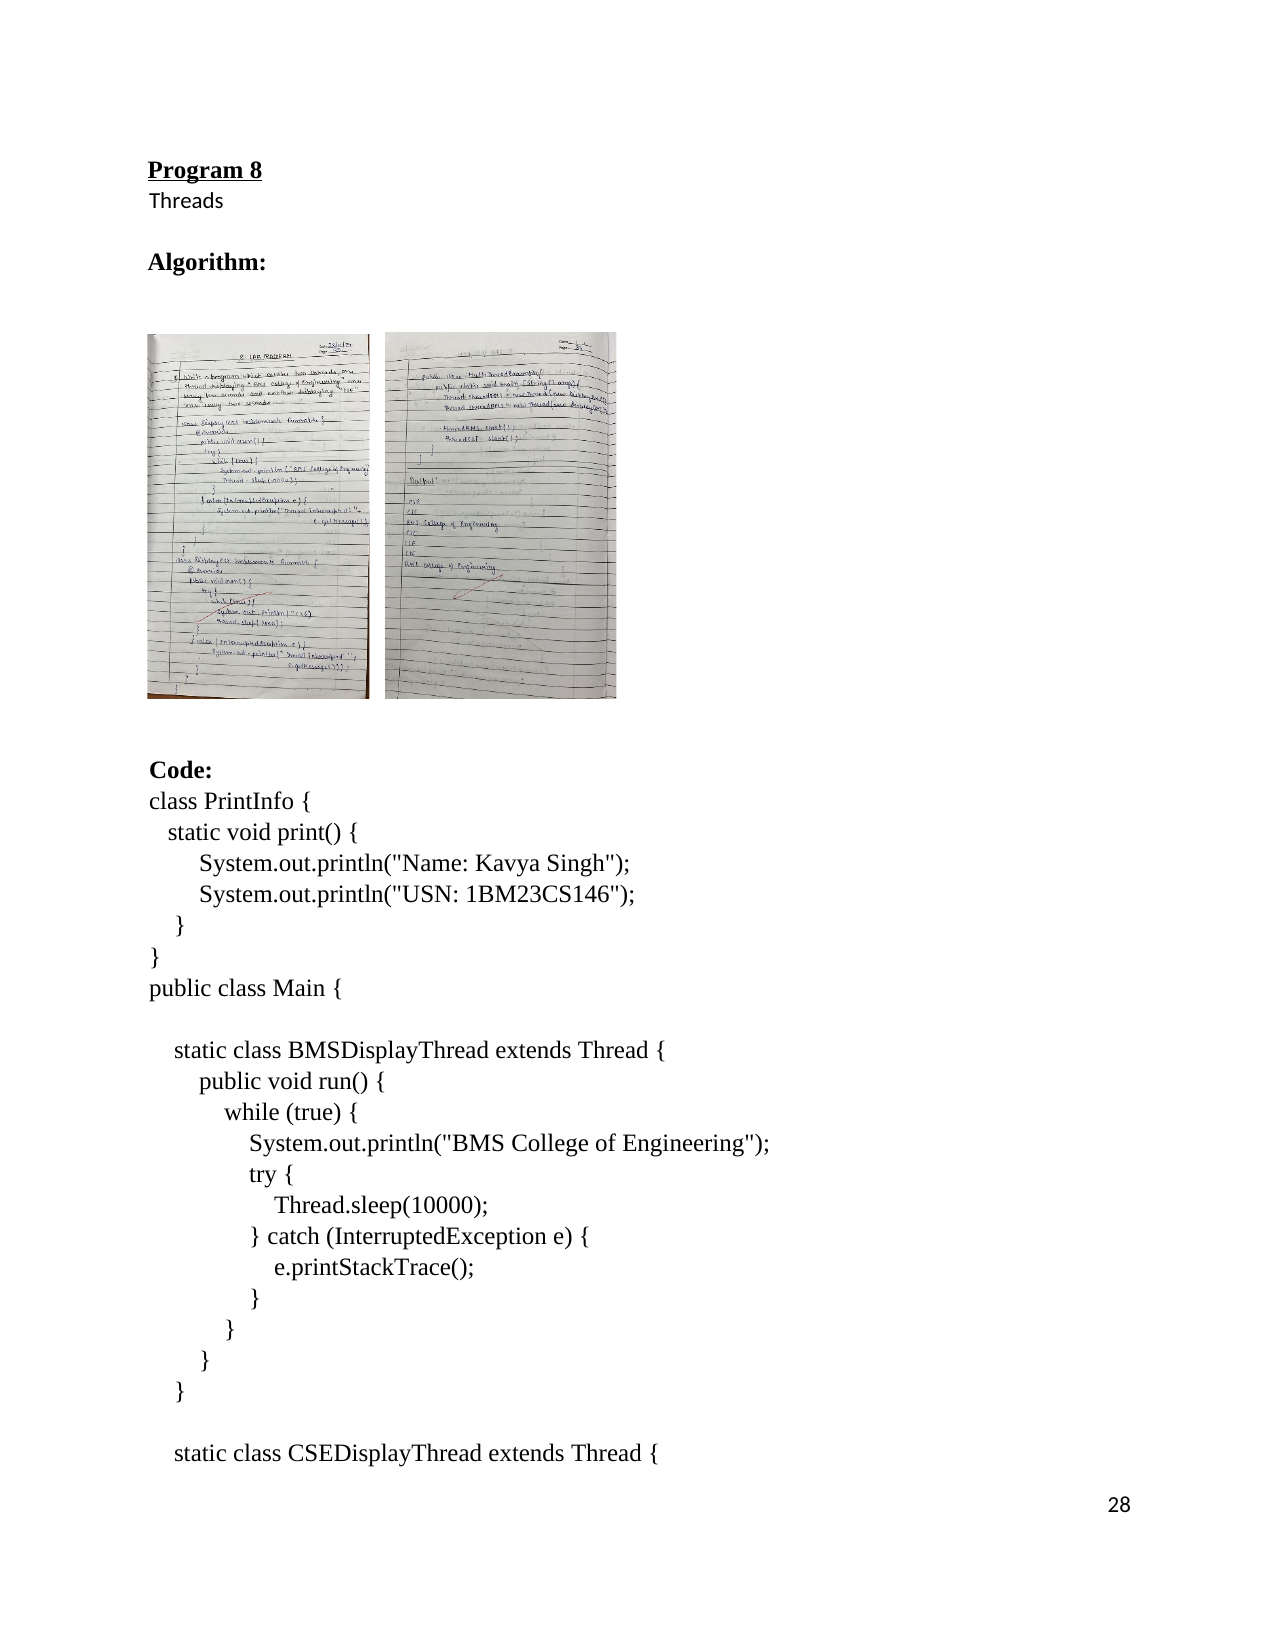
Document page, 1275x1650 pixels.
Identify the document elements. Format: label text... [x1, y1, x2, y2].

text System.out.println("USN: 1BM23CS146"); [149, 879, 1131, 908]
text try { [149, 1159, 1131, 1188]
text Program 8 [147, 155, 1131, 184]
text } [149, 1376, 1131, 1405]
text Algorithm: [147, 247, 1131, 276]
text e.printStackTrace(); [149, 1252, 1131, 1281]
text Threads [149, 187, 1131, 214]
text class PrintInfo { [149, 786, 1131, 815]
text public void run() { [149, 1066, 1131, 1094]
text System.out.println("BMS College of Engineering"); [149, 1128, 1131, 1157]
text while (true) { [149, 1097, 1131, 1126]
text } [149, 1314, 1131, 1343]
text } [149, 911, 1131, 939]
text } catch (InterruptedException e) { [149, 1221, 1131, 1250]
picture [147, 334, 370, 699]
text Code: [149, 755, 1131, 784]
text } [149, 942, 1131, 970]
picture [385, 332, 617, 699]
text } [149, 1345, 1131, 1374]
text Thread.sleep(10000); [149, 1190, 1131, 1219]
text static class CSEDisplayThread extends Thread { [149, 1438, 1131, 1467]
text System.out.println("Name: Kavya Singh"); [149, 848, 1131, 877]
text } [149, 1283, 1131, 1312]
text static class BMSDisplayThread extends Thread { [149, 1035, 1131, 1063]
text static void print() { [149, 817, 1131, 846]
text public class Main { [149, 973, 1131, 1001]
